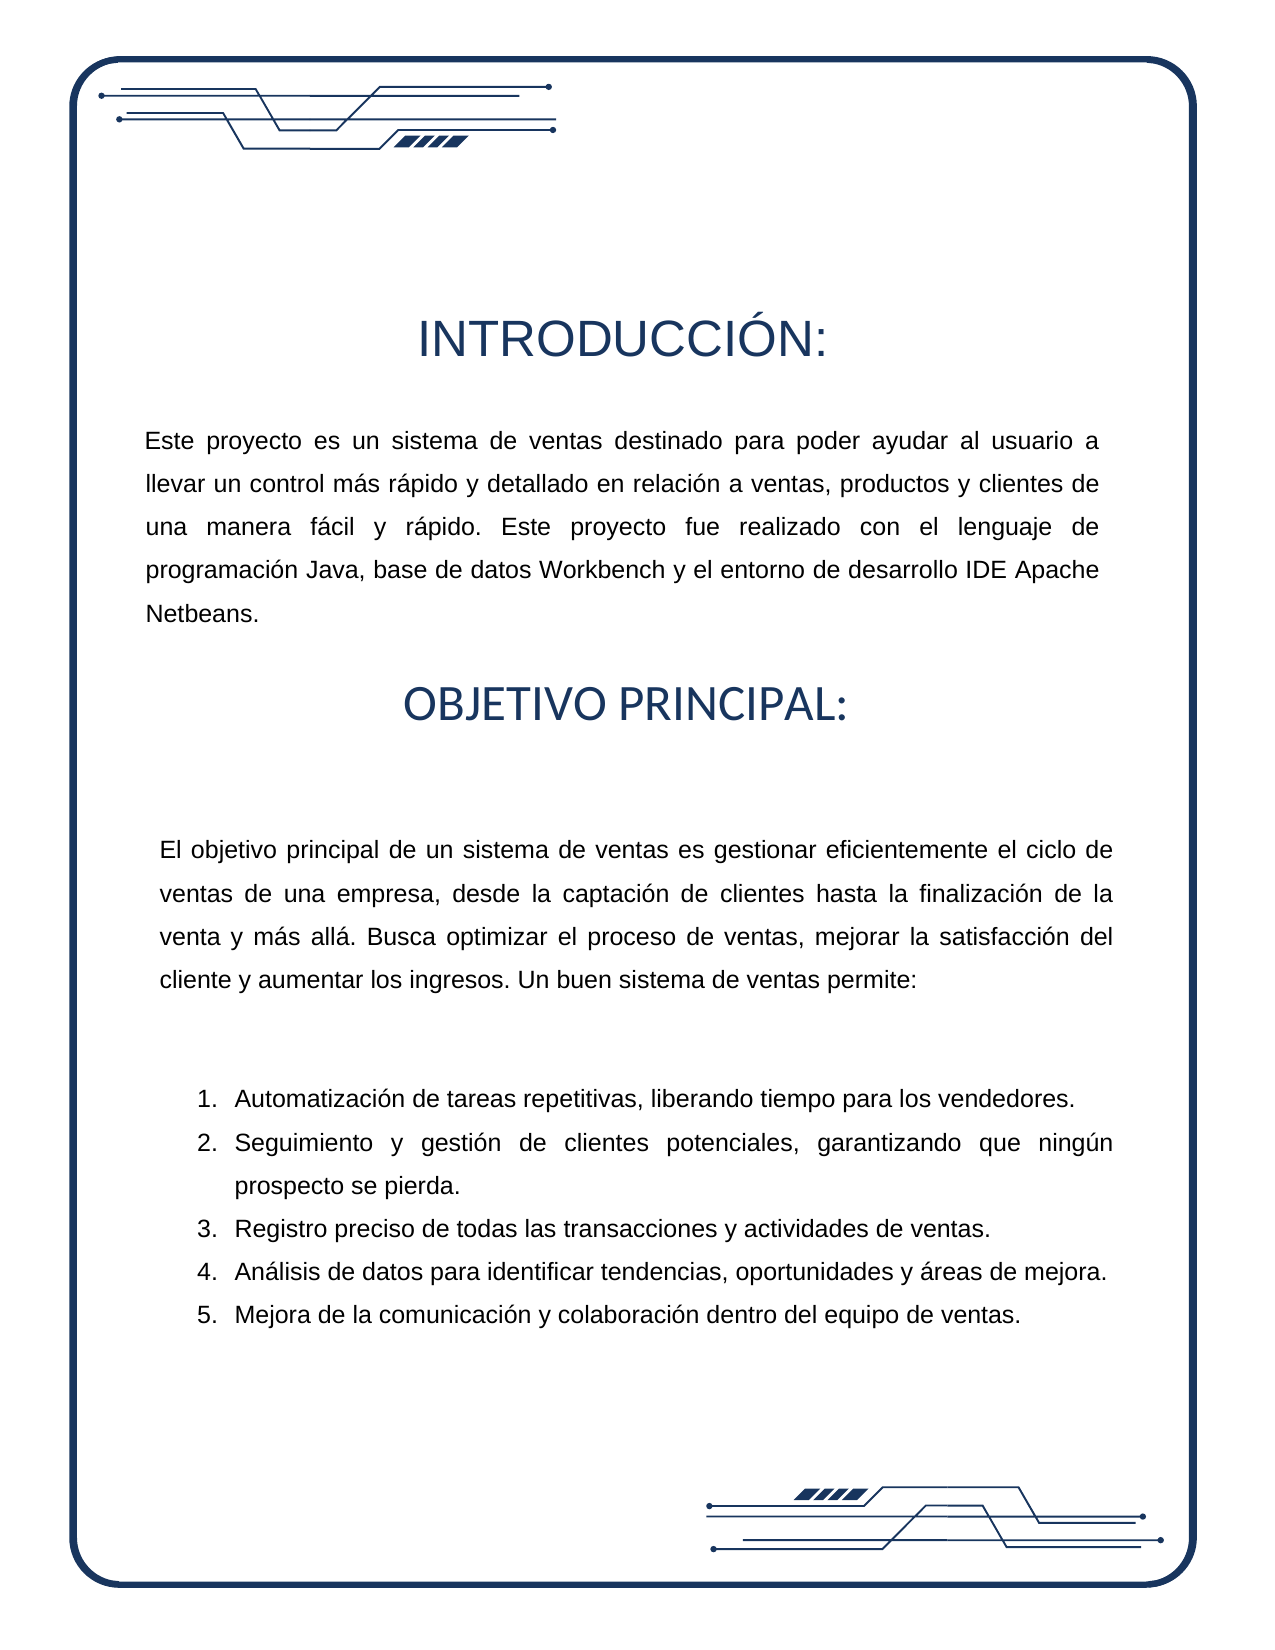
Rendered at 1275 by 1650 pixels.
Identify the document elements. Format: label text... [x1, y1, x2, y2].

text Este proyecto es un sistema de ventas destinado para poder ayudar al usuario a llevar un control más rápido y detallado en relación a ventas, productos y clientes de una manera fácil y rápido. Este proyecto fue realizado con el lenguaje de programación Java, base de datos Workbench y el entorno de desarrollo IDE Apache Netbeans. [144, 426, 1101, 627]
text OBJETIVO PRINCIPAL: [144, 671, 1109, 733]
text INTRODUCCIÓN: [144, 309, 1101, 367]
